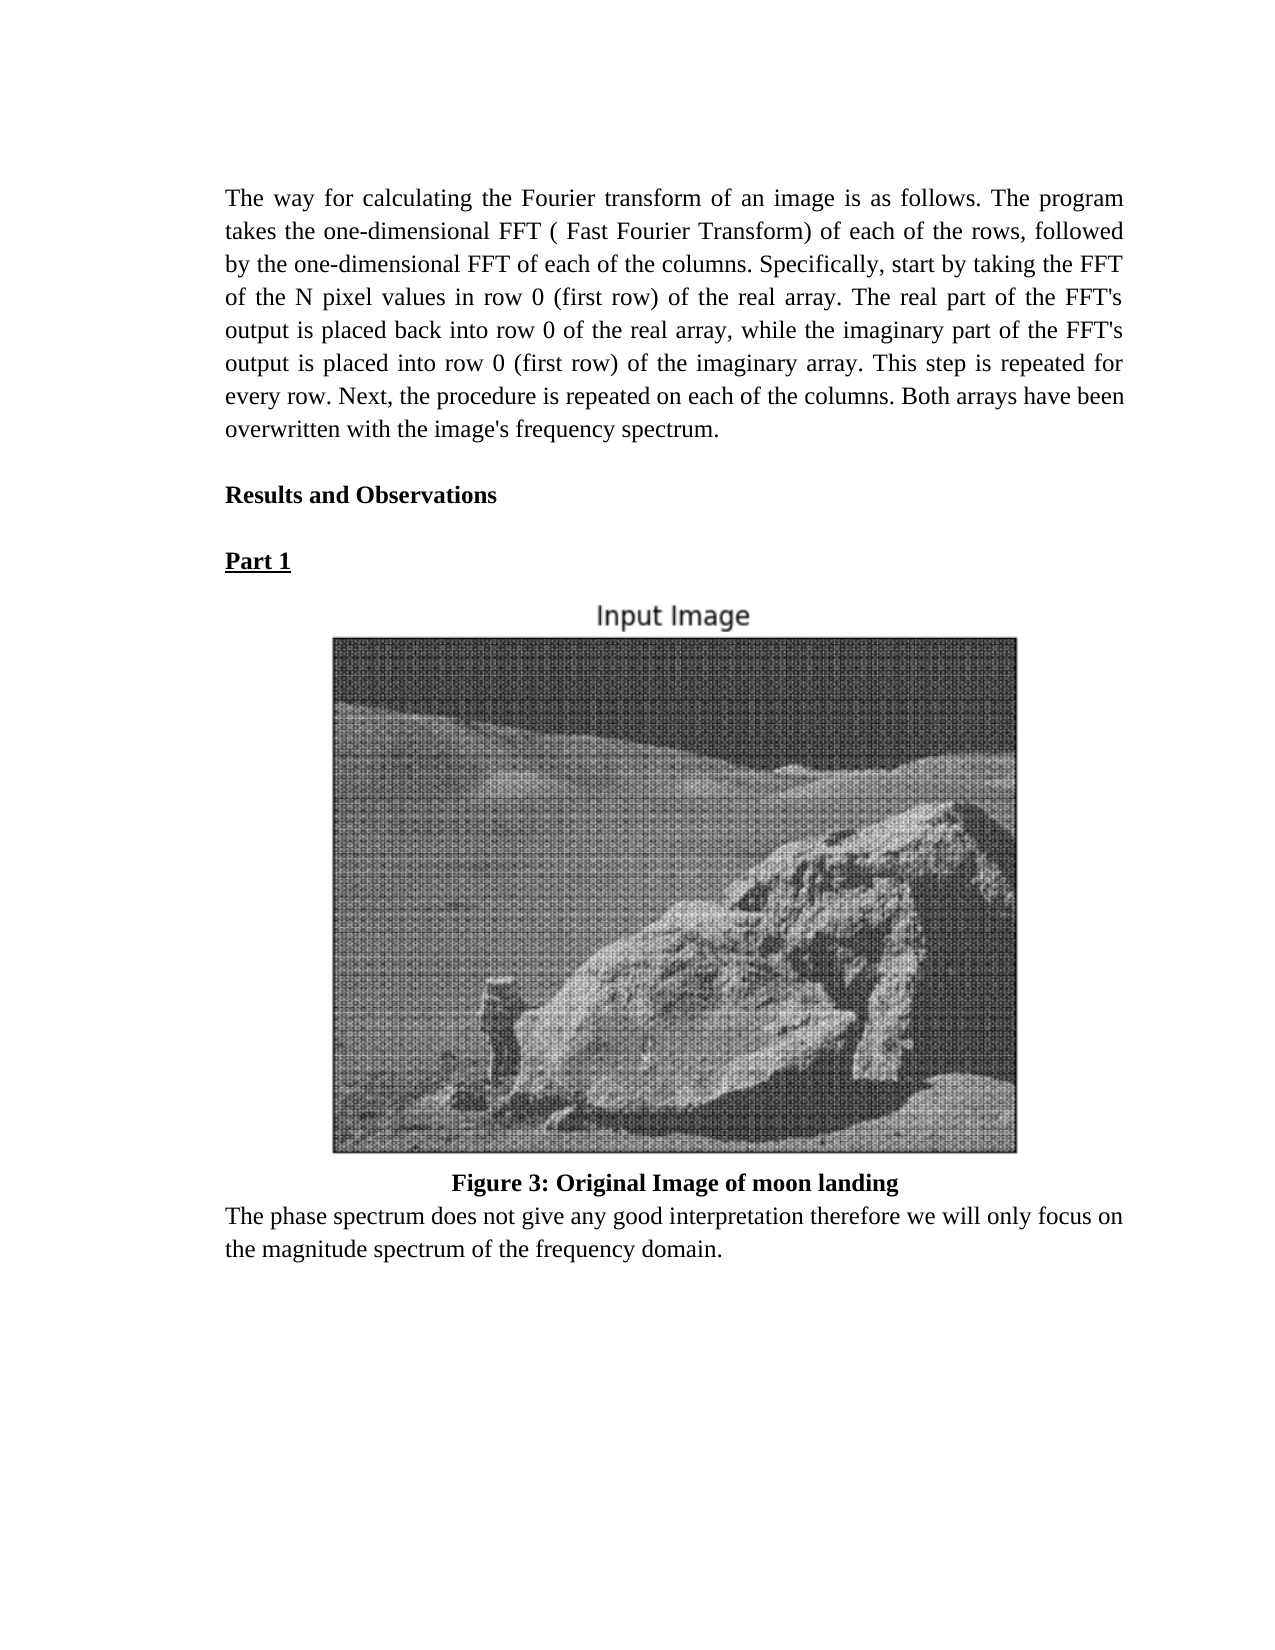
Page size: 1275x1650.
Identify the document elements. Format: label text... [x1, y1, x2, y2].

text Results and Observations [225, 480, 1125, 509]
text Part 1 [225, 546, 1125, 575]
picture [309, 579, 1041, 1164]
text Figure 3: Original Image of moon landing [225, 1168, 1125, 1197]
text The way for calculating the Fourier transform of an image is as follows. The program takes the one-dimensional FFT ( Fast Fourier Transform) of each of the rows, followed by the one-dimensional FFT of each of the columns. Specifically, start by taking the FFT of the N pixel values in row 0 (first row) of the real array. The real part of the FFT's output is placed back into row 0 of the real array, while the imaginary part of the FFT's output is placed into row 0 (first row) of the imaginary array. This step is repeated for every row. Next, the procedure is repeated on each of the columns. Both arrays have been overwritten with the image's frequency spectrum. [225, 183, 1125, 443]
text The phase spectrum does not give any good interpretation therefore we will only focus on the magnitude spectrum of the frequency domain. [225, 1201, 1125, 1263]
